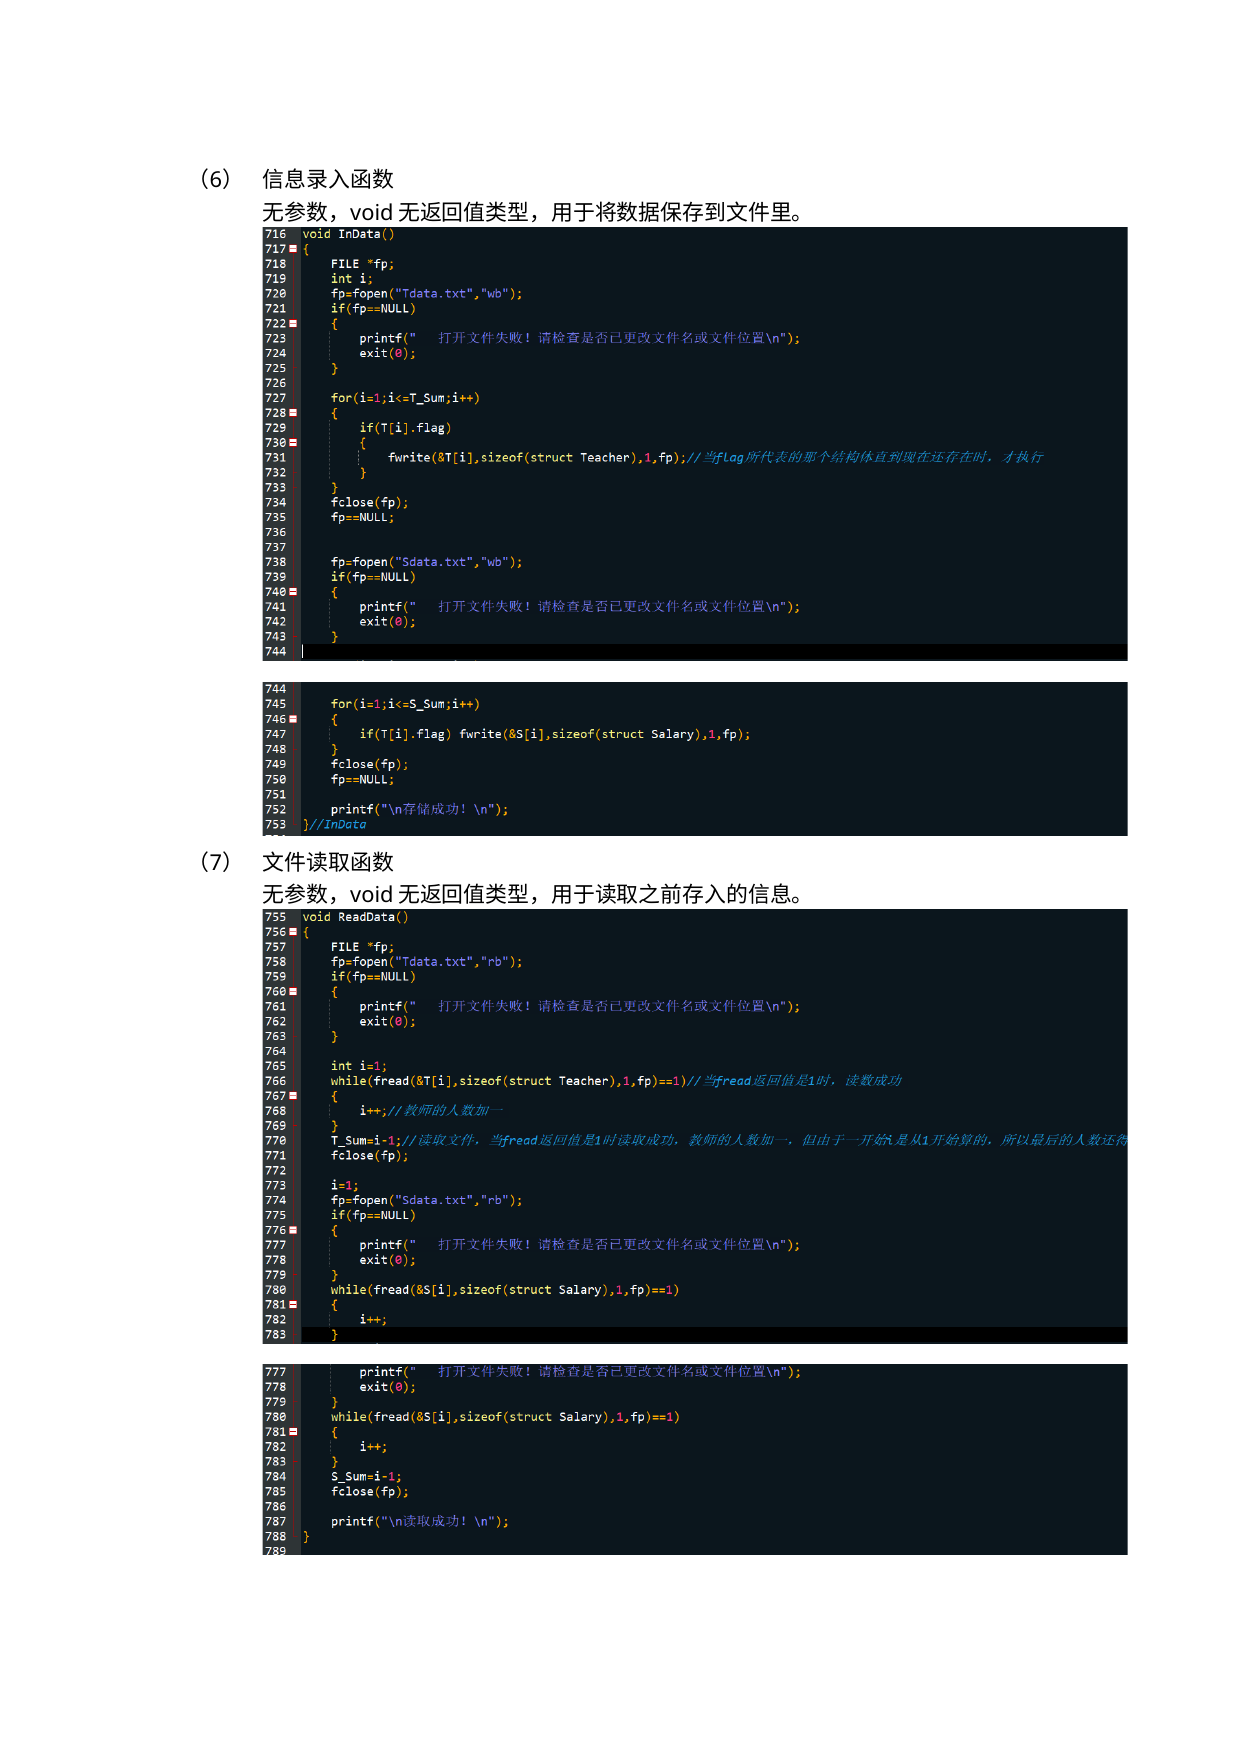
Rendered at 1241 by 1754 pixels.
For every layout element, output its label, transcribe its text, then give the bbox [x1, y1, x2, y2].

picture [262, 1364, 1128, 1555]
list 无参数，void无返回值类型，用于读取之前存入的信息。 [262, 877, 1053, 909]
picture [262, 227, 1128, 661]
picture [262, 909, 1128, 1344]
list 信息录入函数 [187, 162, 1053, 194]
list 无参数，void无返回值类型，用于将数据保存到文件里。 [262, 194, 1053, 227]
list 文件读取函数 [187, 844, 1053, 877]
picture [262, 682, 1128, 836]
